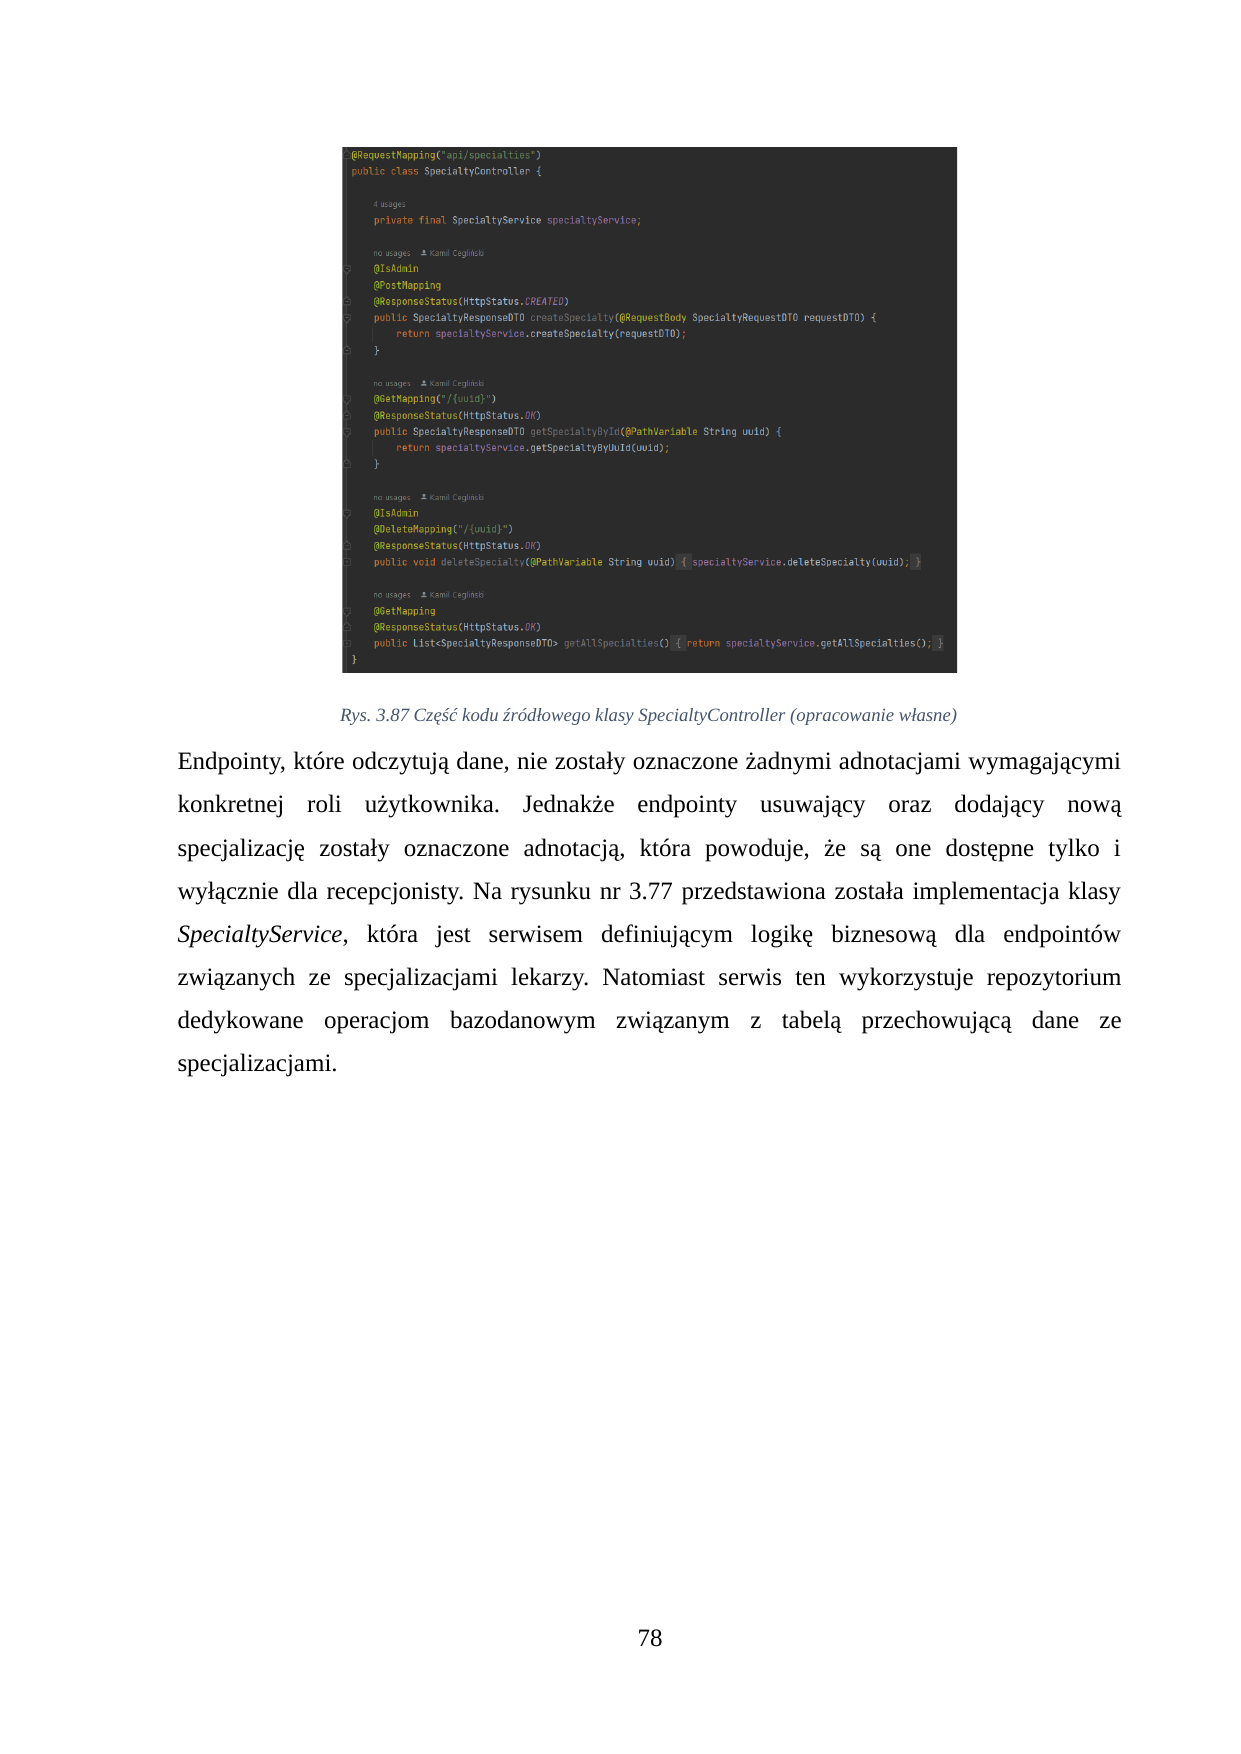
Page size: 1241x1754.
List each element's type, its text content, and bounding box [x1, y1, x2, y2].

text Endpointy, które odczytują dane, nie zostały oznaczone żadnymi adnotacjami wymagającymi konkretnej roli użytkownika. Jednakże endpointy usuwający oraz dodający nową specjalizację zostały oznaczone adnotacją, która powoduje, że są one dostępne tylko i wyłącznie dla recepcjonisty. Na rysunku nr 3.77 przedstawiona została implementacja klasy SpecialtyService, która jest serwisem definiującym logikę biznesową dla endpointów związanych ze specjalizacjami lekarzy. Natomiast serwis ten wykorzystuje repozytorium dedykowane operacjom bazodanowym związanym z tabelą przechowującą dane ze specjalizacjami. [177, 746, 1122, 1077]
picture [342, 147, 958, 673]
